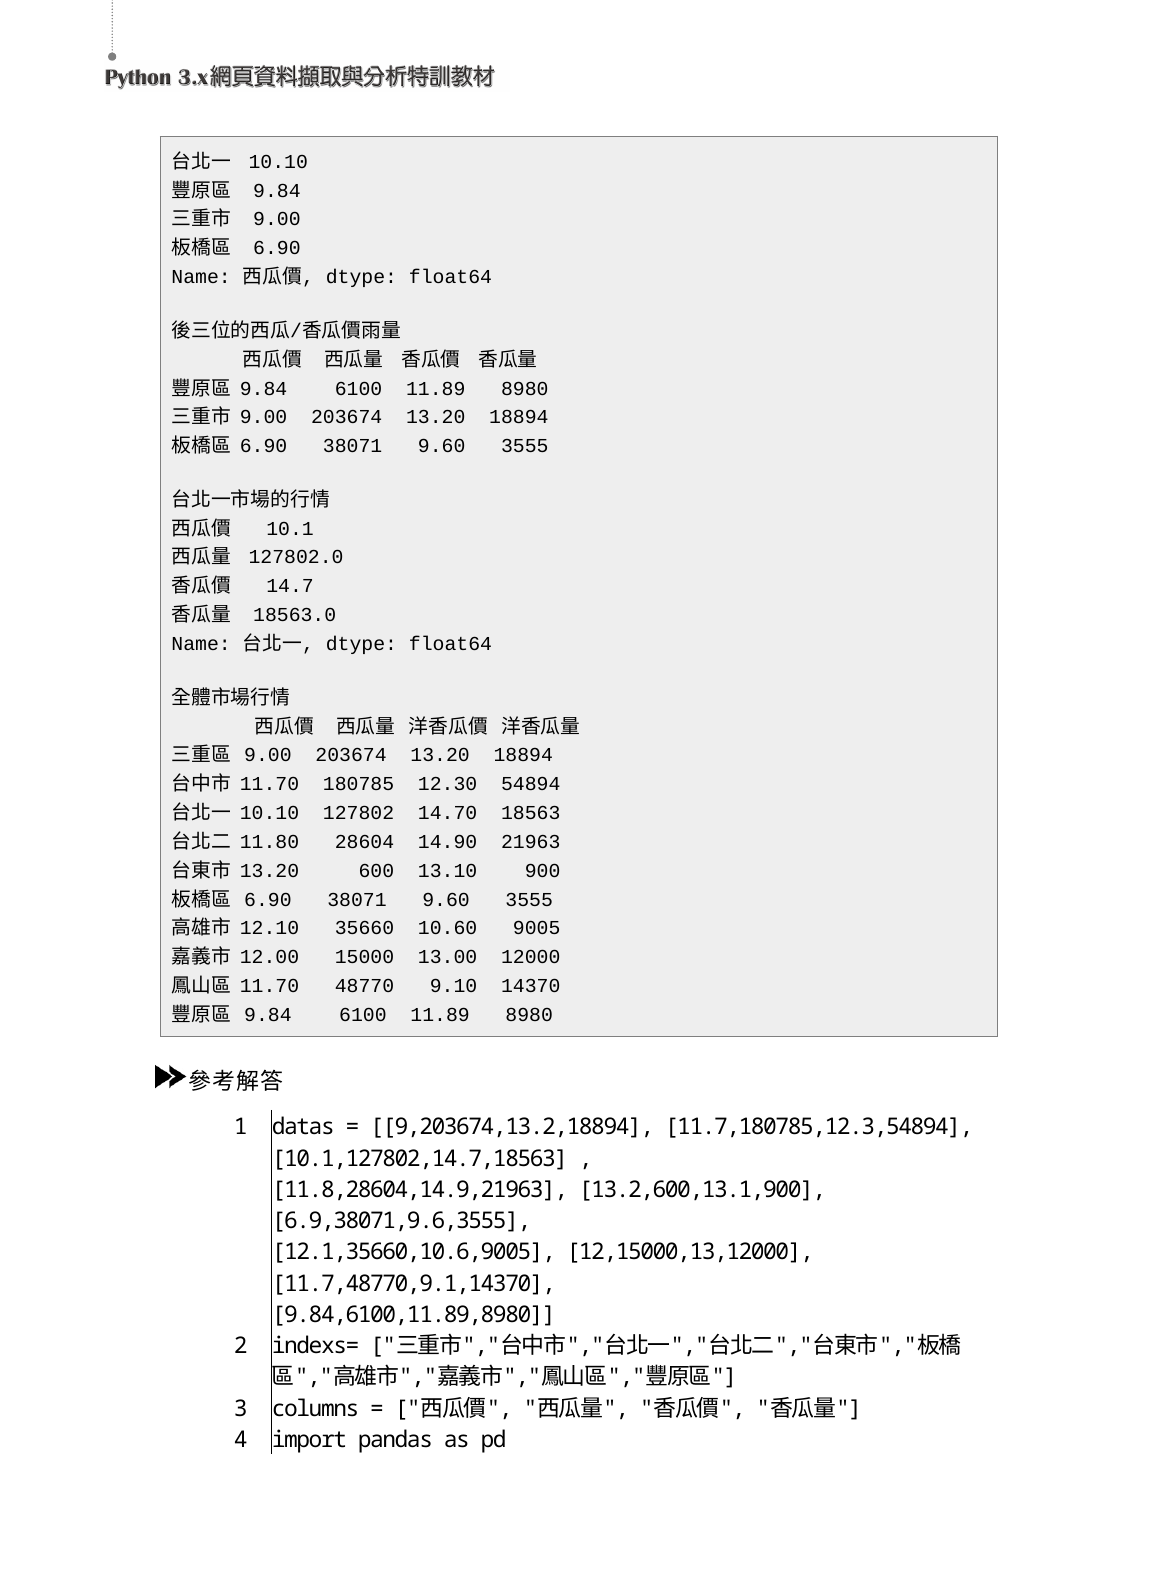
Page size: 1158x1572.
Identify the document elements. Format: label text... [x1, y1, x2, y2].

text 台北一 10.10 127802 14.70 18563 [161, 787, 997, 816]
text 台北一 10.10 [161, 137, 997, 165]
text 台北一市場的行情 [161, 474, 997, 503]
subtitle 參考解答 [153, 1062, 1004, 1097]
text 高雄市 12.10 35660 10.60 9005 [161, 902, 997, 931]
picture [103, 60, 510, 92]
text 全體市場行情 [161, 672, 997, 701]
text 豐原區 9.84 [161, 165, 997, 193]
text 三重市 9.00 [161, 193, 997, 222]
text 香瓜價 14.7 [161, 561, 997, 589]
text 板橋區 6.90 38071 9.60 3555 [161, 420, 997, 449]
text 後三位的西瓜/香瓜價雨量 [161, 305, 997, 334]
text 台東市 13.20 600 13.10 900 [161, 845, 997, 874]
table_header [272, 1110, 998, 1453]
text 豐原區 9.84 6100 11.89 8980 [161, 363, 997, 391]
text 台北二 11.80 28604 14.90 21963 [161, 816, 997, 845]
text 西瓜價 西瓜量 洋香瓜價 洋香瓜量 [161, 701, 997, 729]
text 台中市 11.70 180785 12.30 54894 [161, 758, 997, 787]
text 西瓜價 西瓜量 香瓜價 香瓜量 [161, 334, 997, 363]
text Name: 台北一, dtype: float64 [161, 618, 997, 647]
text 香瓜量 18563.0 [161, 589, 997, 618]
text 豐原區 9.84 6100 11.89 8980 [161, 989, 997, 1036]
text 三重市 9.00 203674 13.20 18894 [161, 391, 997, 420]
text 三重區 9.00 203674 13.20 18894 [161, 729, 997, 758]
text 嘉義市 12.00 15000 13.00 12000 [161, 931, 997, 960]
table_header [154, 1110, 271, 1453]
picture [153, 1061, 189, 1091]
text 西瓜量 127802.0 [161, 532, 997, 561]
text 西瓜價 10.1 [161, 503, 997, 532]
text 板橋區 6.90 [161, 222, 997, 251]
text Name: 西瓜價, dtype: float64 [161, 251, 997, 280]
text 鳳山區 11.70 48770 9.10 14370 [161, 960, 997, 989]
text 板橋區 6.90 38071 9.60 3555 [161, 874, 997, 902]
